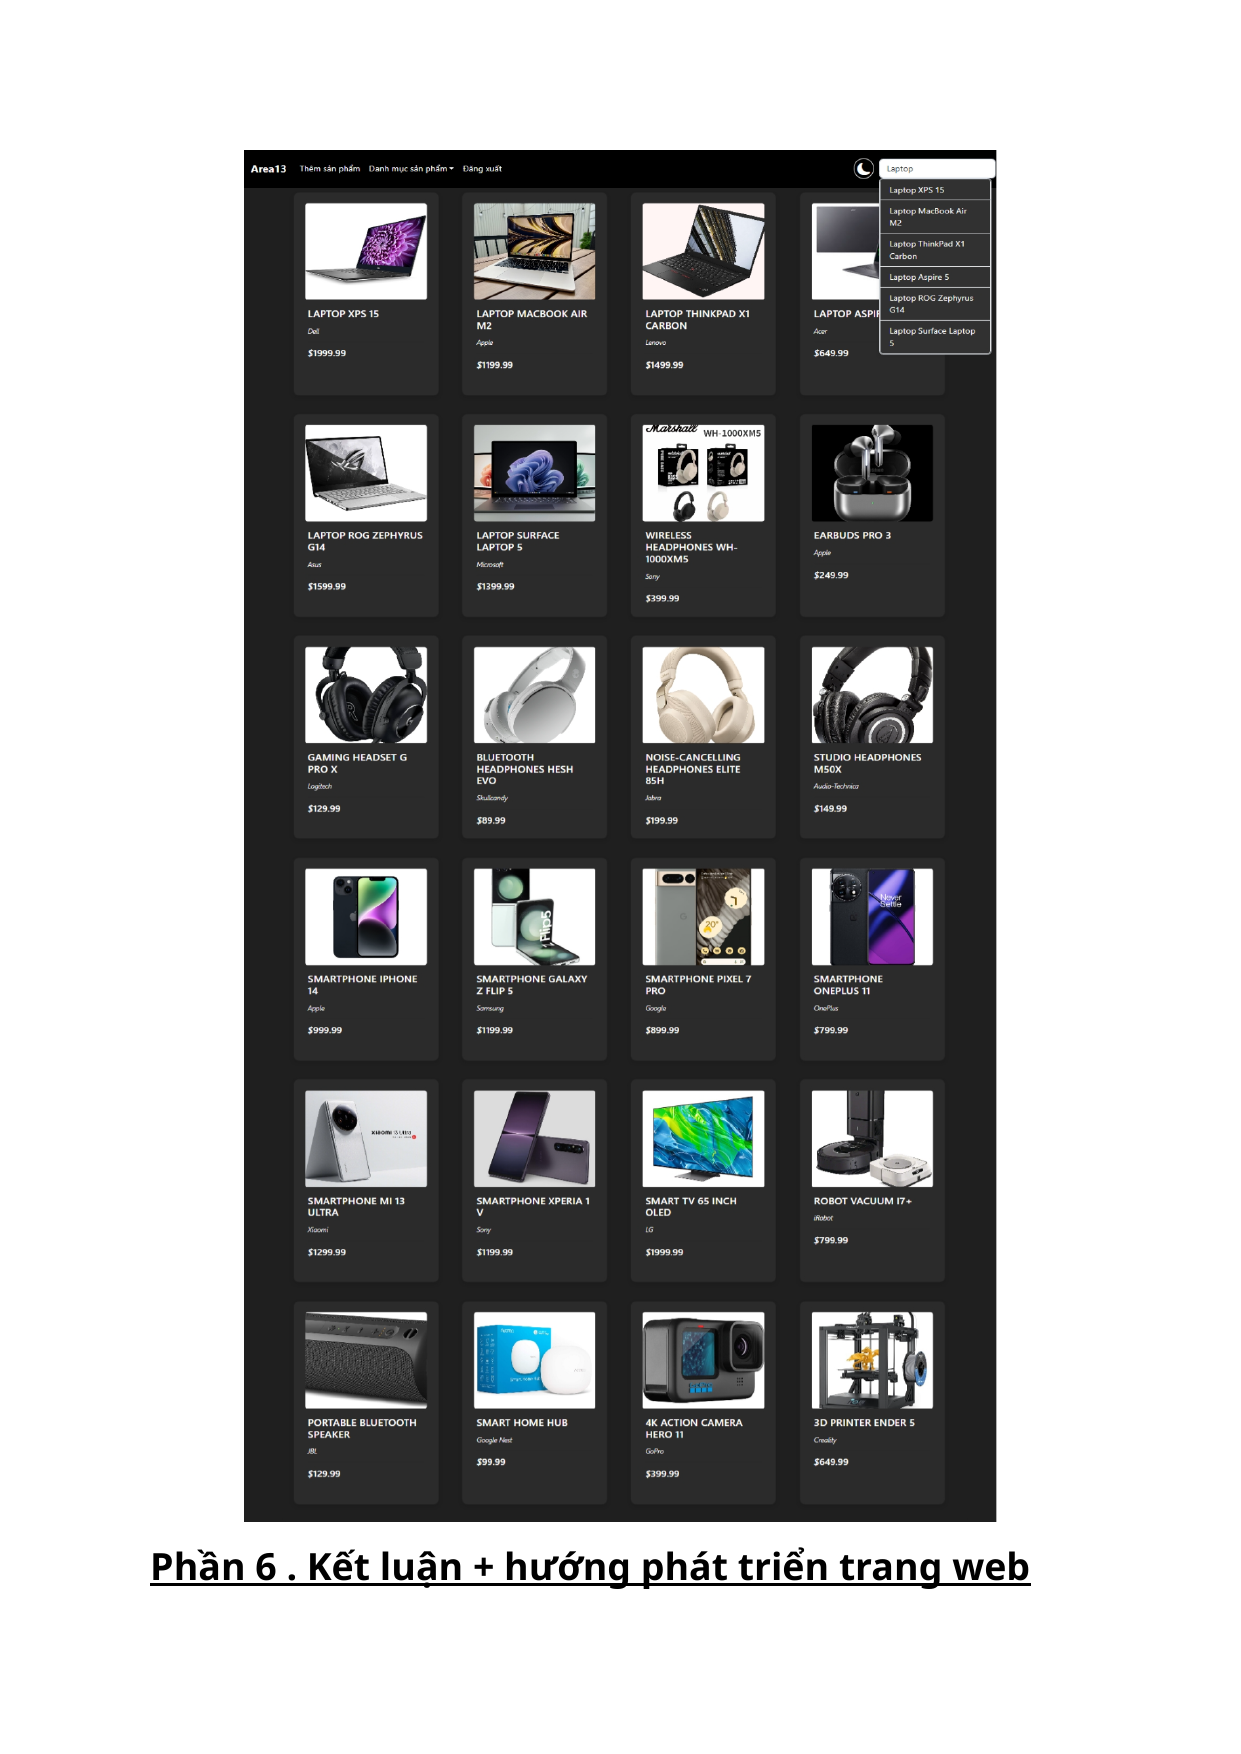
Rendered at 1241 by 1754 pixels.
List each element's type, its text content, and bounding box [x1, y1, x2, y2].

picture [244, 150, 997, 1522]
text Phần 6 . Kết luận + hướng phát triển trang web [150, 1540, 1090, 1591]
